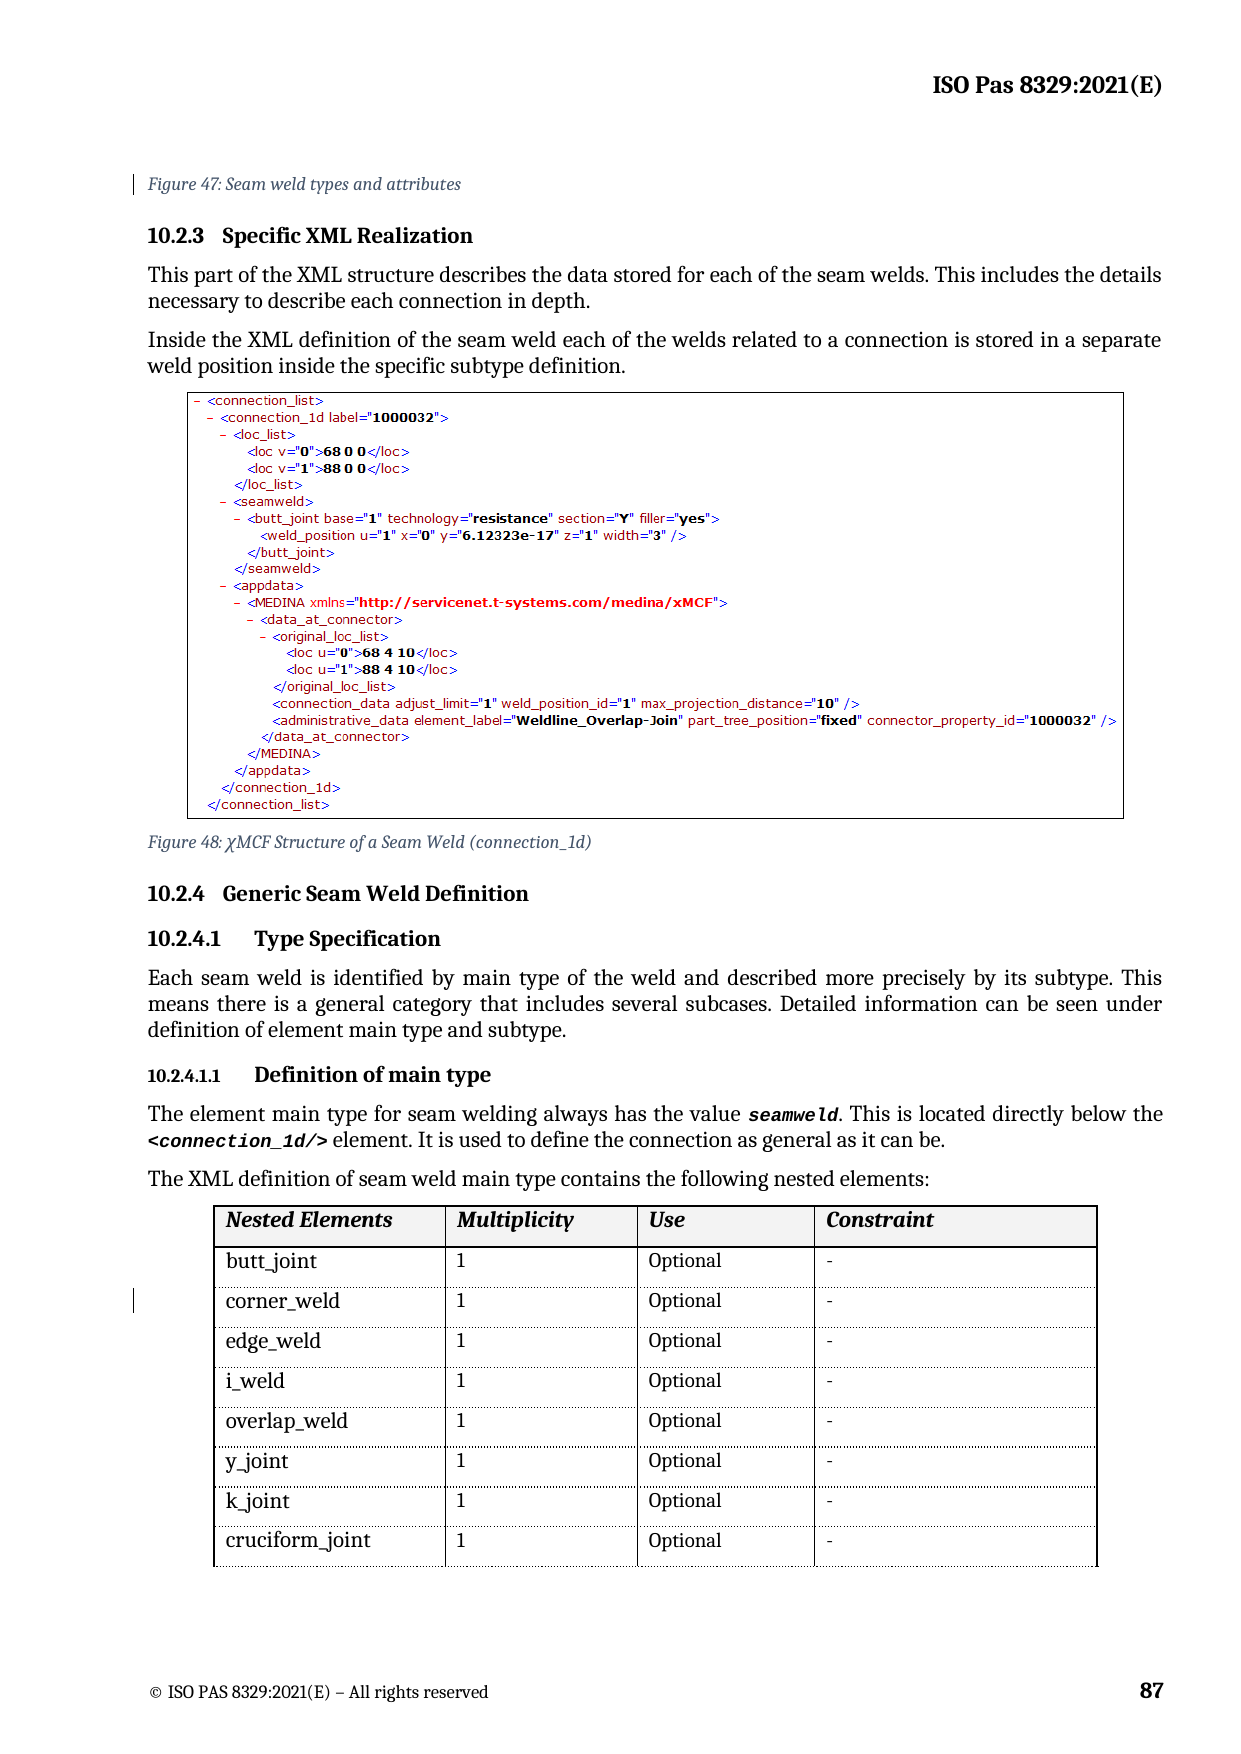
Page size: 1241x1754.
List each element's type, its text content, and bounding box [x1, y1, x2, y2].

text This part of the XML structure describes the data stored for each of the seam welds. This includes the details necessary to describe each connection in depth. [148, 261, 1163, 314]
text The XML definition of seam weld main type contains the following nested elements: [148, 1166, 1163, 1192]
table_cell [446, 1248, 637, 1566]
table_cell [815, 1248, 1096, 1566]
text Each seam weld is identified by main type of the weld and described more precisely by its subtype. This means there is a general category that includes several subcases. Detailed information can be seen under definition of element main type and subtype. [148, 964, 1163, 1043]
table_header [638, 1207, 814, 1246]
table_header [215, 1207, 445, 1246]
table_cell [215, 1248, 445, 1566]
subtitle Definition of main type [148, 1062, 1163, 1088]
text The element main type for seam welding always has the value seamweld. This is located directly below the <connection_1d/> element. It is used to define the connection as general as it can be. [148, 1101, 1163, 1154]
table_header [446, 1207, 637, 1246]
text Inside the XML definition of the seam weld each of the welds related to a connection is stored in a separate weld position inside the specific subtype definition. [148, 327, 1163, 379]
subtitle Generic Seam Weld Definition [148, 880, 1163, 907]
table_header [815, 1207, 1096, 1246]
subtitle Specific XML Realization [148, 222, 1163, 249]
subtitle Type Specification [148, 925, 1163, 952]
picture [188, 393, 1123, 818]
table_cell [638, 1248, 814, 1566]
